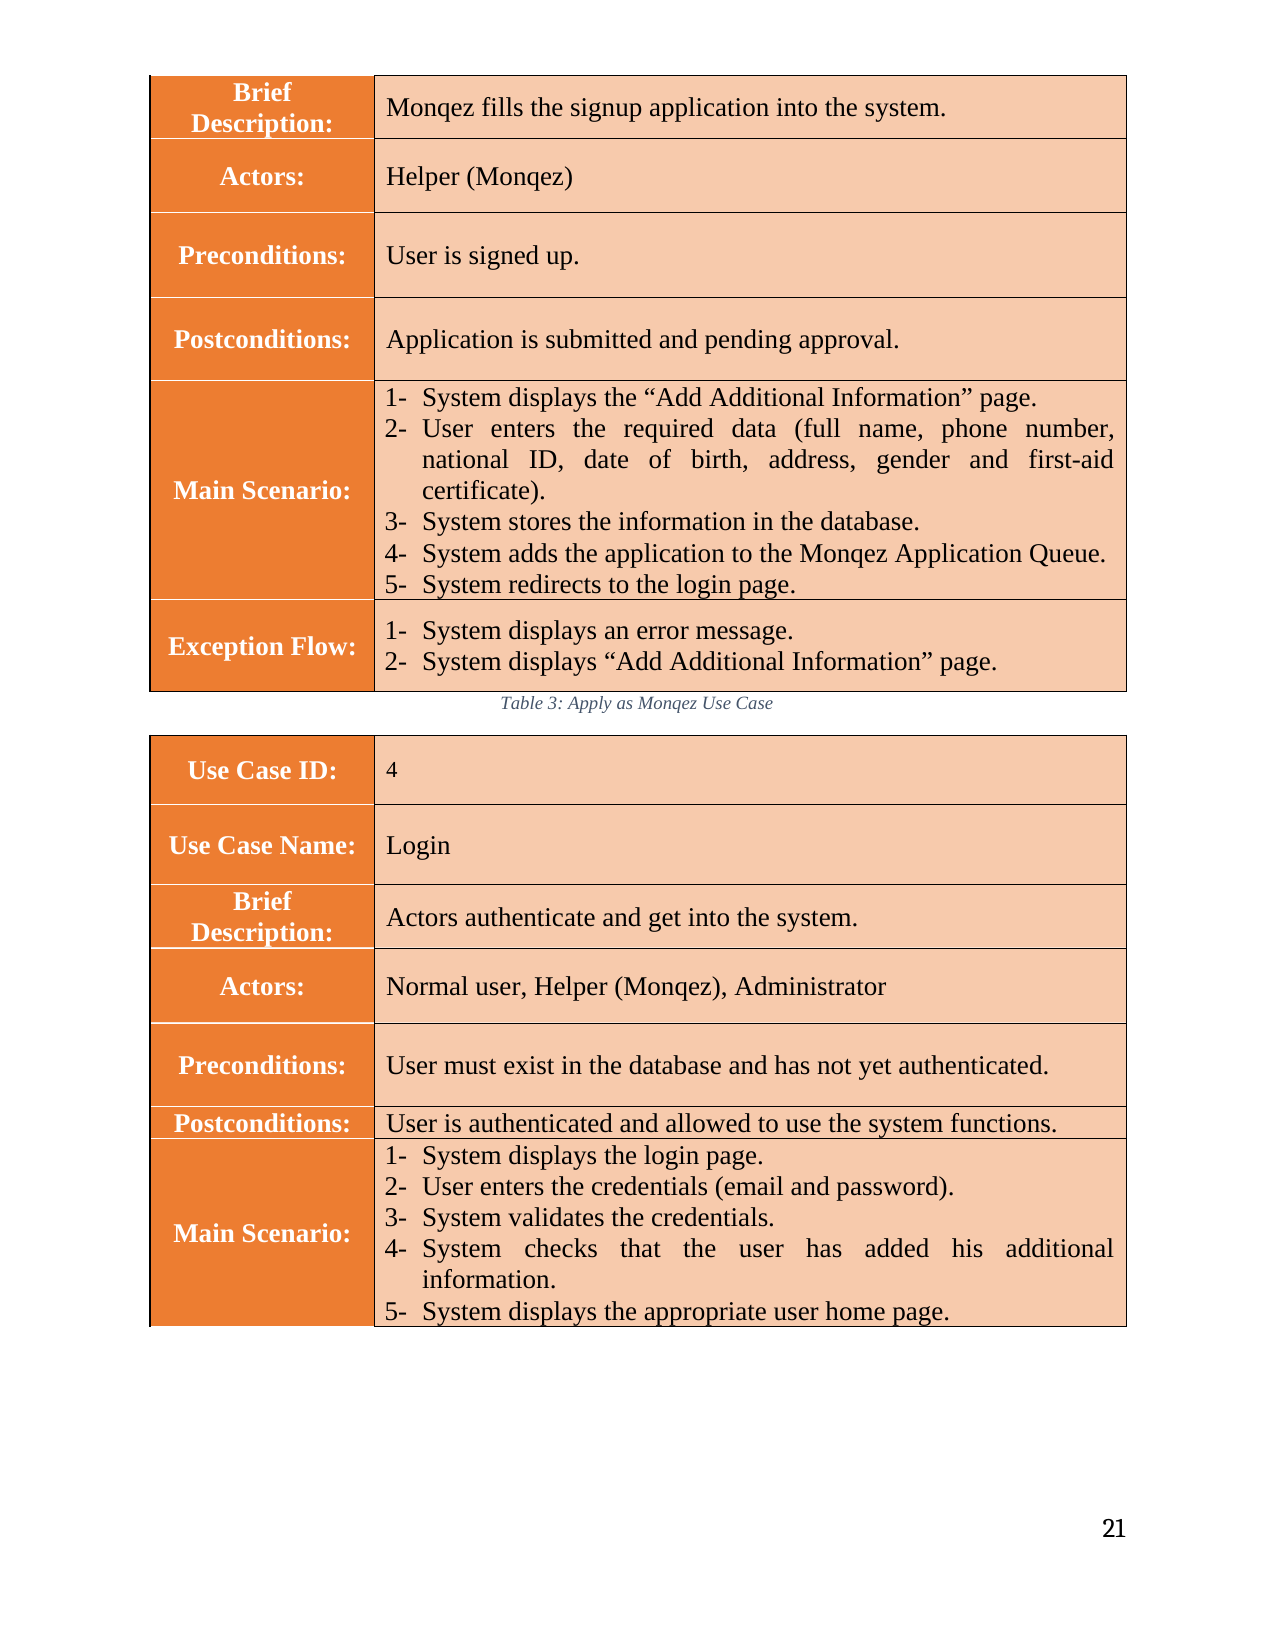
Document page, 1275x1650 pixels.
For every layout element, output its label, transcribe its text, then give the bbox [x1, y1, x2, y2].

table_cell User is signed up. [375, 213, 1126, 297]
table_cell Application is submitted and pending approval. [375, 298, 1126, 380]
table_cell Preconditions: [151, 213, 374, 297]
table_cell Login [375, 805, 1126, 884]
table_cell User must exist in the database and has not yet authenticated. [375, 1024, 1126, 1106]
table_cell Use Case Name: [151, 805, 374, 884]
table_cell System displays the “Add Additional Information” page. User enters the required data (full name, phone number, national ID, date of birth, address, gender and first-aid certificate). System stores the information in the database. System adds the application to the Monqez Application Queue. System redirects to the login page. [375, 381, 1126, 599]
table_cell Postconditions: [151, 1107, 374, 1138]
table_cell Main Scenario: [151, 381, 374, 599]
table_cell Actors authenticate and get into the system. [375, 885, 1126, 947]
table_cell System displays an error message. System displays “Add Additional Information” page. [375, 600, 1126, 691]
text Table 3: Apply as Monqez Use Case [150, 692, 1125, 714]
table_cell Normal user, Helper (Monqez), Administrator [375, 949, 1126, 1022]
table_cell Postconditions: [151, 298, 374, 380]
table_cell Exception Flow: [151, 600, 374, 691]
table_header Use Case ID: [151, 736, 374, 804]
table_cell Main Scenario: [151, 1139, 374, 1326]
table_cell Monqez fills the signup application into the system. [375, 76, 1126, 138]
table_cell Preconditions: [151, 1024, 374, 1106]
table_cell Actors: [151, 949, 374, 1022]
table_cell Brief Description: [151, 885, 374, 947]
table_cell Actors: [151, 139, 374, 212]
table_cell System displays the login page. User enters the credentials (email and password). System validates the credentials. System checks that the user has added his additional information. System displays the appropriate user home page. [375, 1139, 1126, 1326]
table_header 4 [375, 736, 1126, 804]
table_cell Brief Description: [151, 76, 374, 138]
table_cell User is authenticated and allowed to use the system functions. [375, 1107, 1126, 1138]
table_cell Helper (Monqez) [375, 139, 1126, 212]
